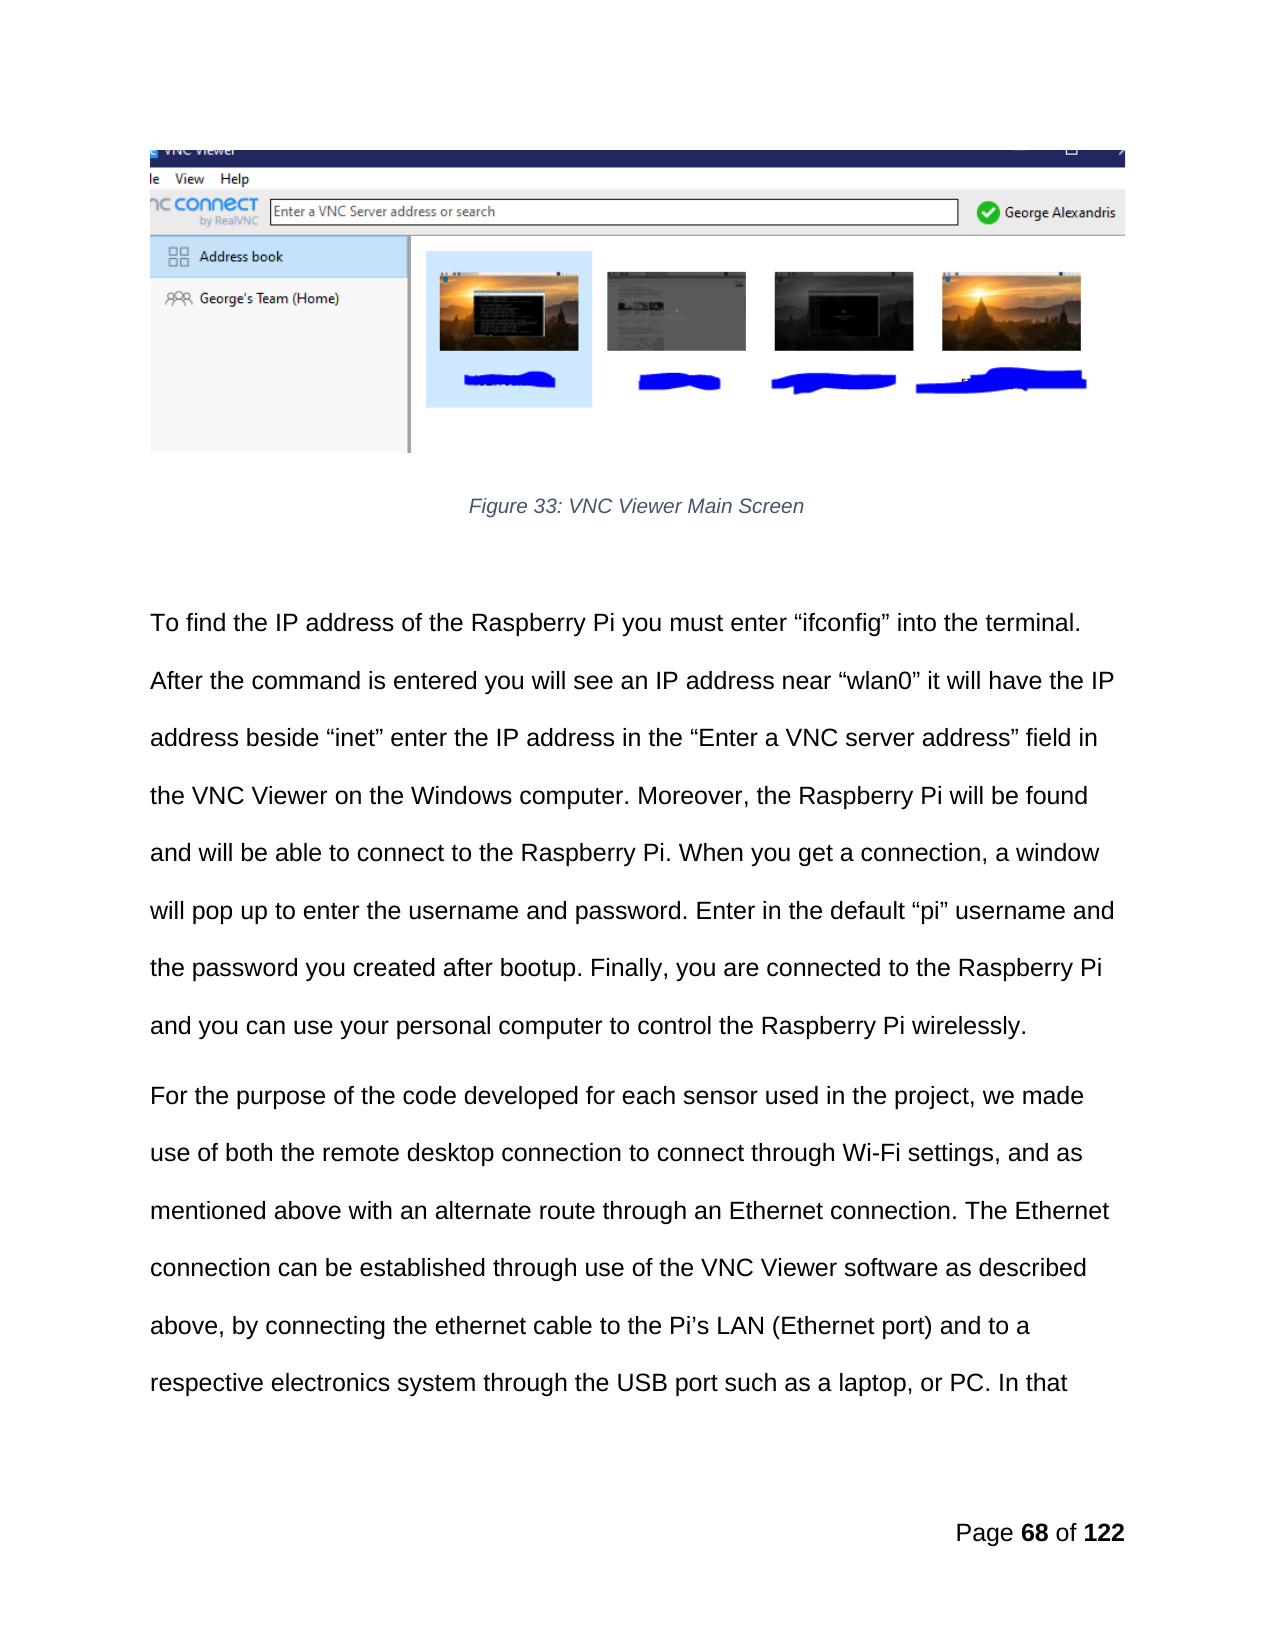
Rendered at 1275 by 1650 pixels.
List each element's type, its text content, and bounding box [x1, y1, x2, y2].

picture [150, 150, 1125, 453]
text Figure 33: VNC Viewer Main Screen [150, 493, 1125, 517]
text To find the IP address of the Raspberry Pi you must enter “ifconfig” into the terminal. After the command is entered you will see an IP address near “wlan0” it will have the IP address beside “inet” enter the IP address in the “Enter a VNC server address” field in the VNC Viewer on the Windows computer. Moreover, the Raspberry Pi will be found and will be able to connect to the Raspberry Pi. When you get a connection, a window will pop up to enter the username and password. Enter in the default “pi” username and the password you created after bootup. Finally, you are connected to the Raspberry Pi and you can use your personal computer to control the Raspberry Pi wirelessly. [150, 608, 1125, 1039]
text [150, 1081, 1125, 1397]
